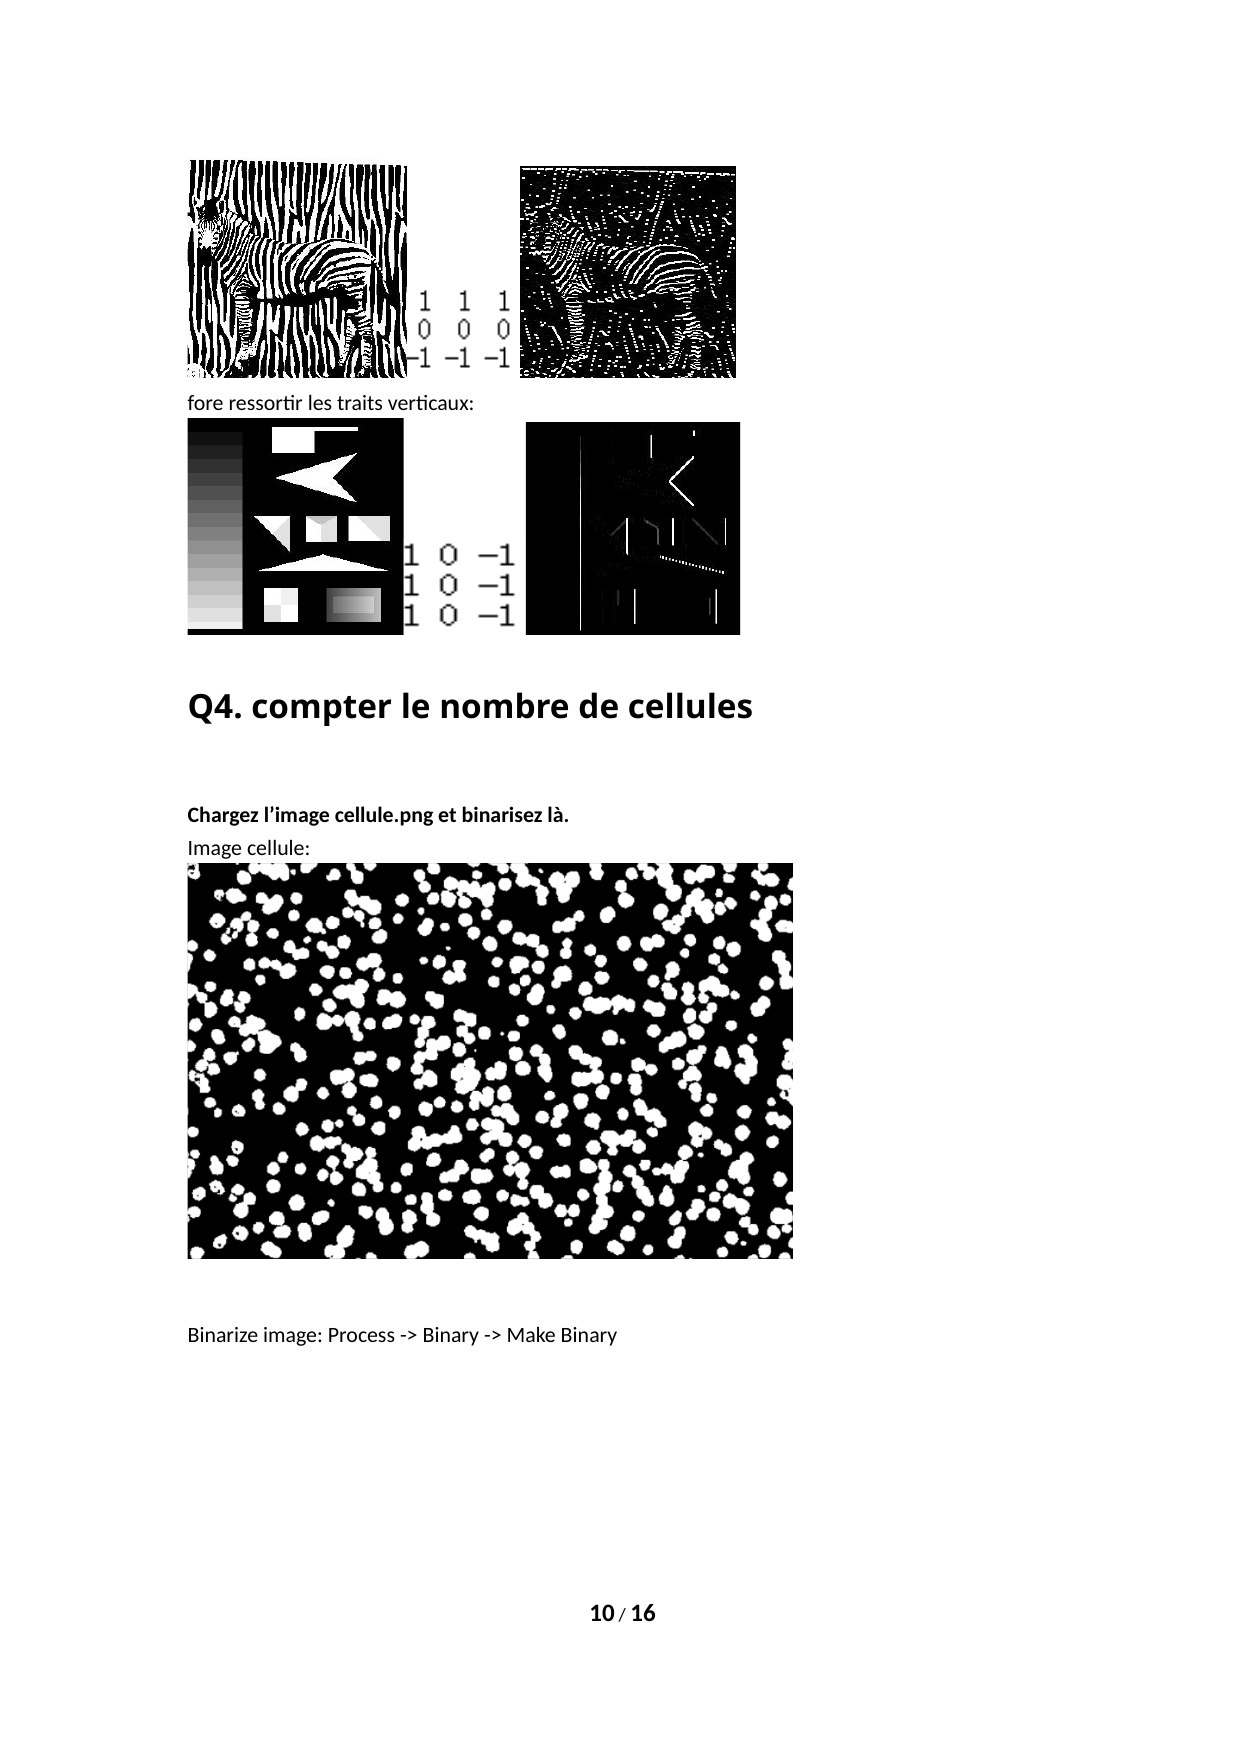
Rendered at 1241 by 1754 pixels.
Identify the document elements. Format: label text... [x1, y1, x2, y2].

subtitle Q4. compter le nombre de cellules [187, 673, 1053, 738]
text Image cellule: [187, 831, 1053, 863]
picture [187, 418, 741, 635]
picture [187, 863, 793, 1259]
picture [187, 158, 737, 378]
text Chargez l’image cellule.png et binarisez là. [187, 798, 1053, 831]
text Binarize image: Process -> Binary -> Make Binary [187, 1318, 1053, 1351]
text fore ressortir les traits verticaux: [187, 386, 1053, 418]
